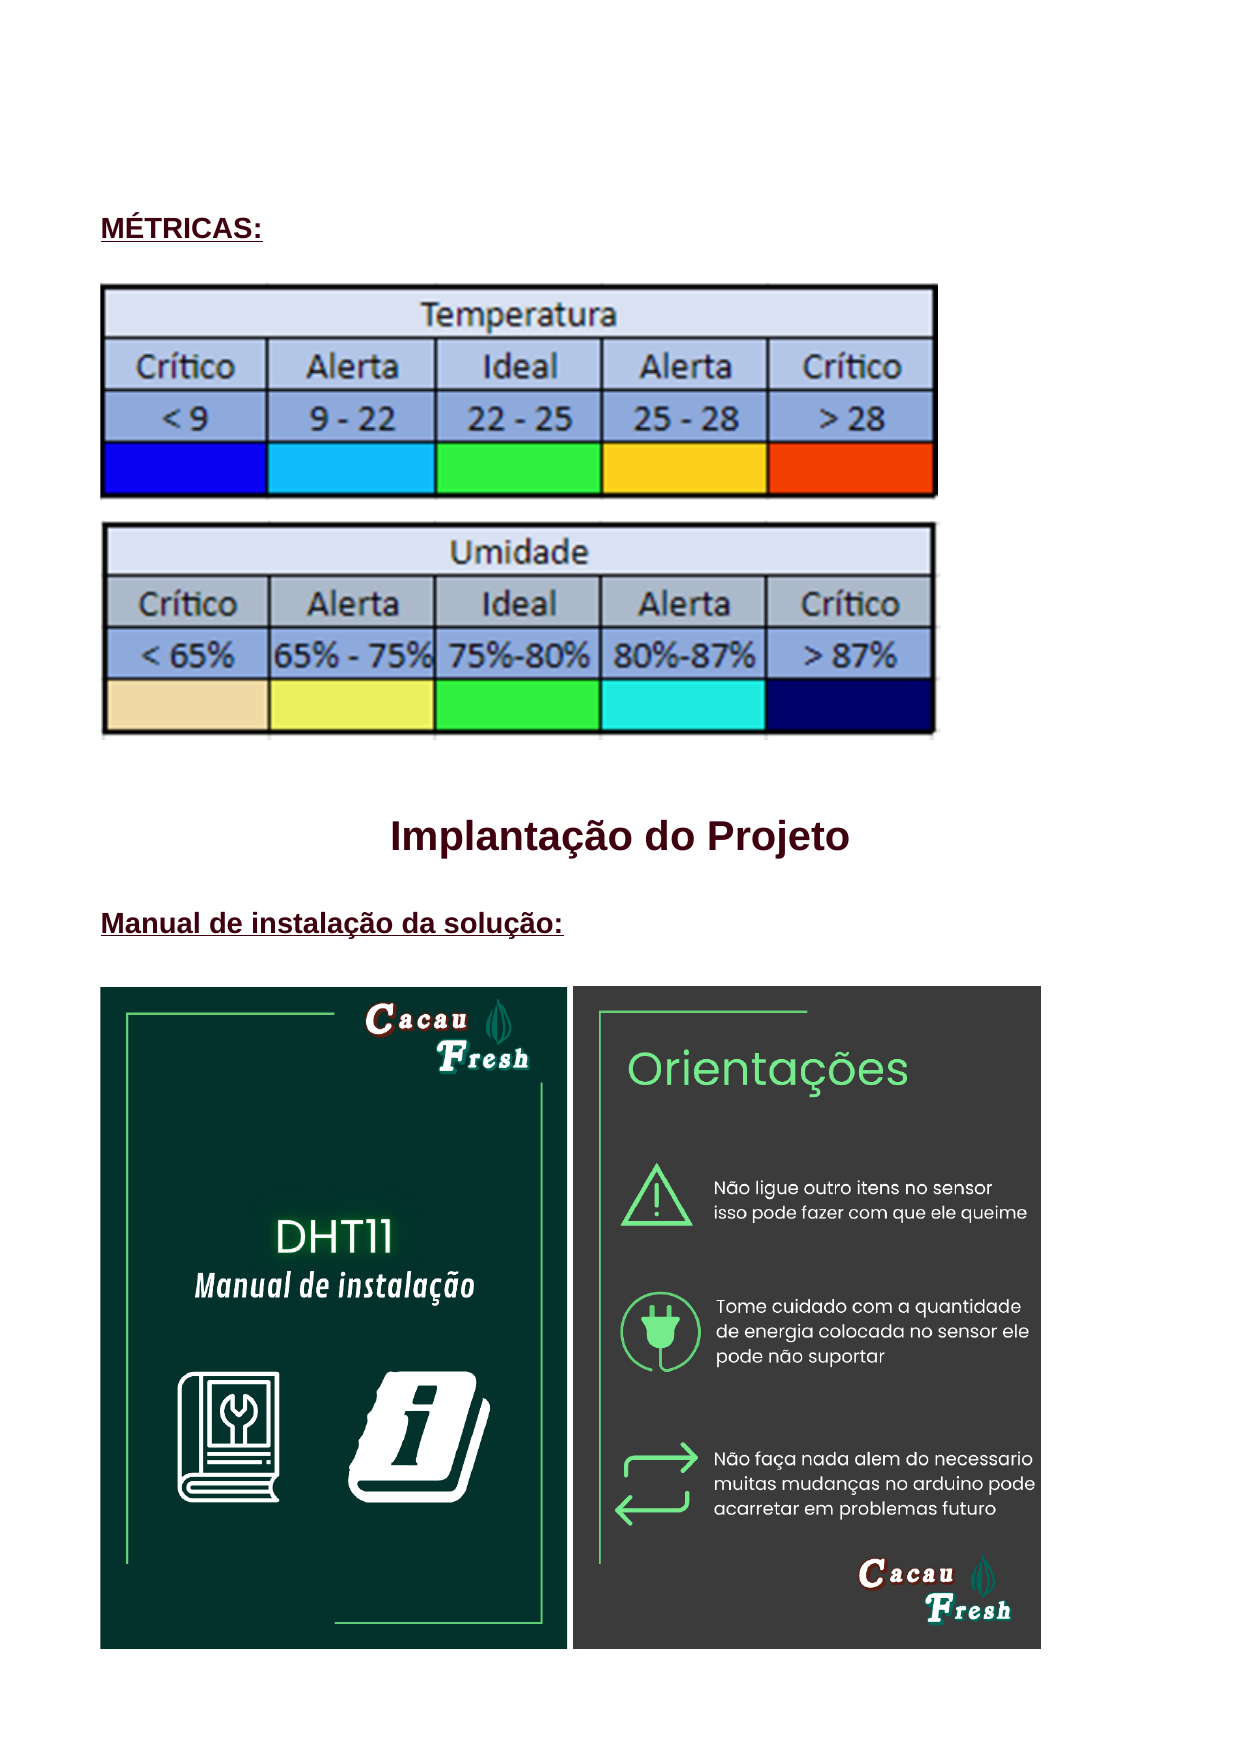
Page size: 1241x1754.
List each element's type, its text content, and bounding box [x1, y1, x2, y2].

picture [573, 986, 1041, 1649]
picture [100, 520, 941, 740]
text Implantação do Projeto [100, 811, 1140, 859]
picture [100, 282, 938, 501]
subtitle MÉTRICAS: [100, 211, 1140, 245]
picture [100, 987, 568, 1649]
text Manual de instalação da solução: [100, 906, 1140, 939]
